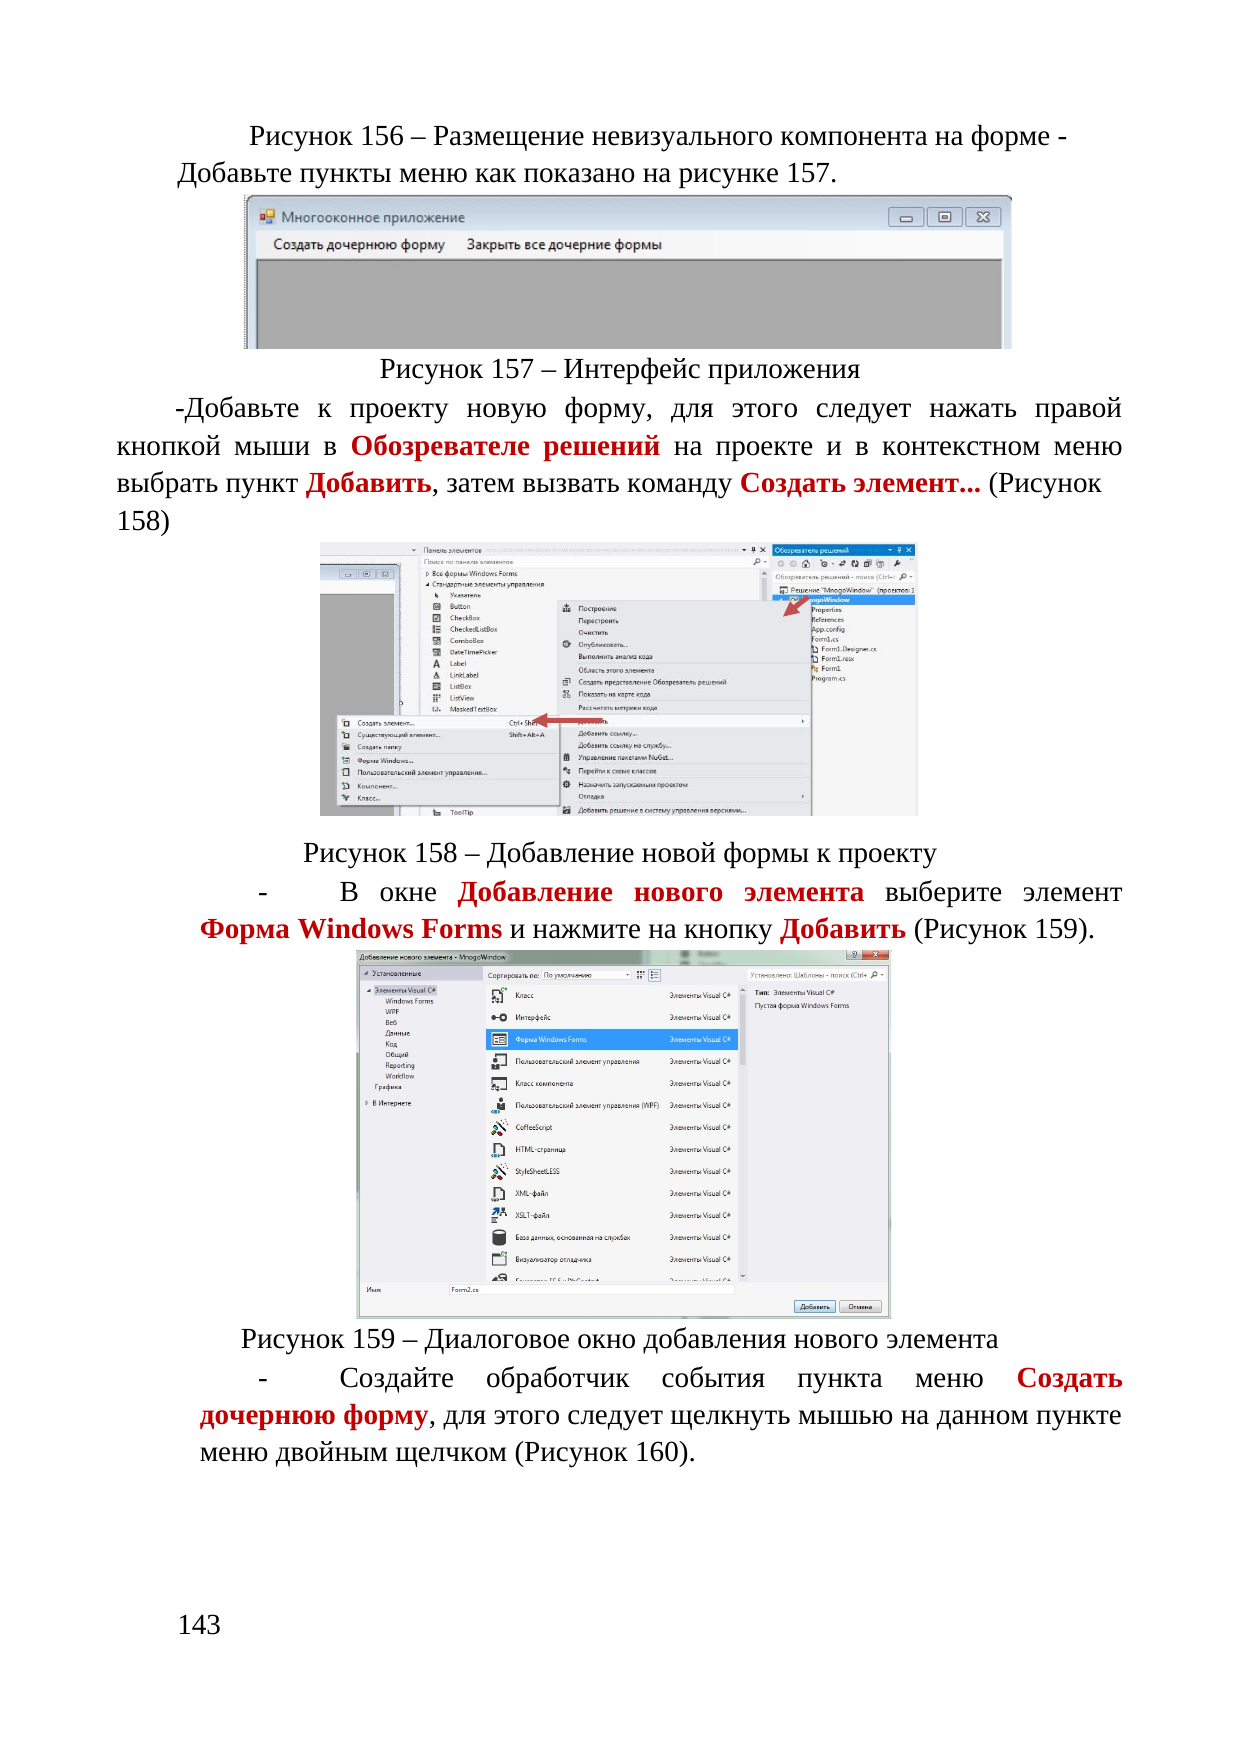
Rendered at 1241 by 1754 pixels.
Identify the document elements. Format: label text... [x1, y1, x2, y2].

text Рисунок 156 – Размещение невизуального компонента на форме - Добавьте пункты меню как показано на рисунке 157. [177, 118, 1067, 189]
text 158) [116, 503, 1123, 537]
text -Добавьте к проекту новую форму, для этого следует нажать правой кнопкой мыши в Обозревателе решений на проекте и в контекстном меню выбрать пункт Добавить, затем вызвать команду Создать элемент... (Рисунок [116, 390, 1123, 498]
list Создайте обработчик события пункта меню Создать дочернюю форму, для этого следует щелкнуть мышью на данном пункте меню двойным щелчком (Рисунок 160). [199, 1360, 1123, 1468]
picture [320, 542, 918, 816]
text Рисунок 158 – Добавление новой формы к проекту [118, 835, 1122, 869]
text Рисунок 159 – Диалоговое окно добавления нового элемента [118, 1321, 1122, 1355]
text Рисунок 157 – Интерфейс приложения [118, 352, 1122, 385]
list В окне Добавление нового элемента выберите элемент Форма Windows Forms и нажмите на кнопку Добавить (Рисунок 159). [199, 874, 1123, 945]
picture [243, 194, 1012, 349]
picture [356, 950, 892, 1319]
